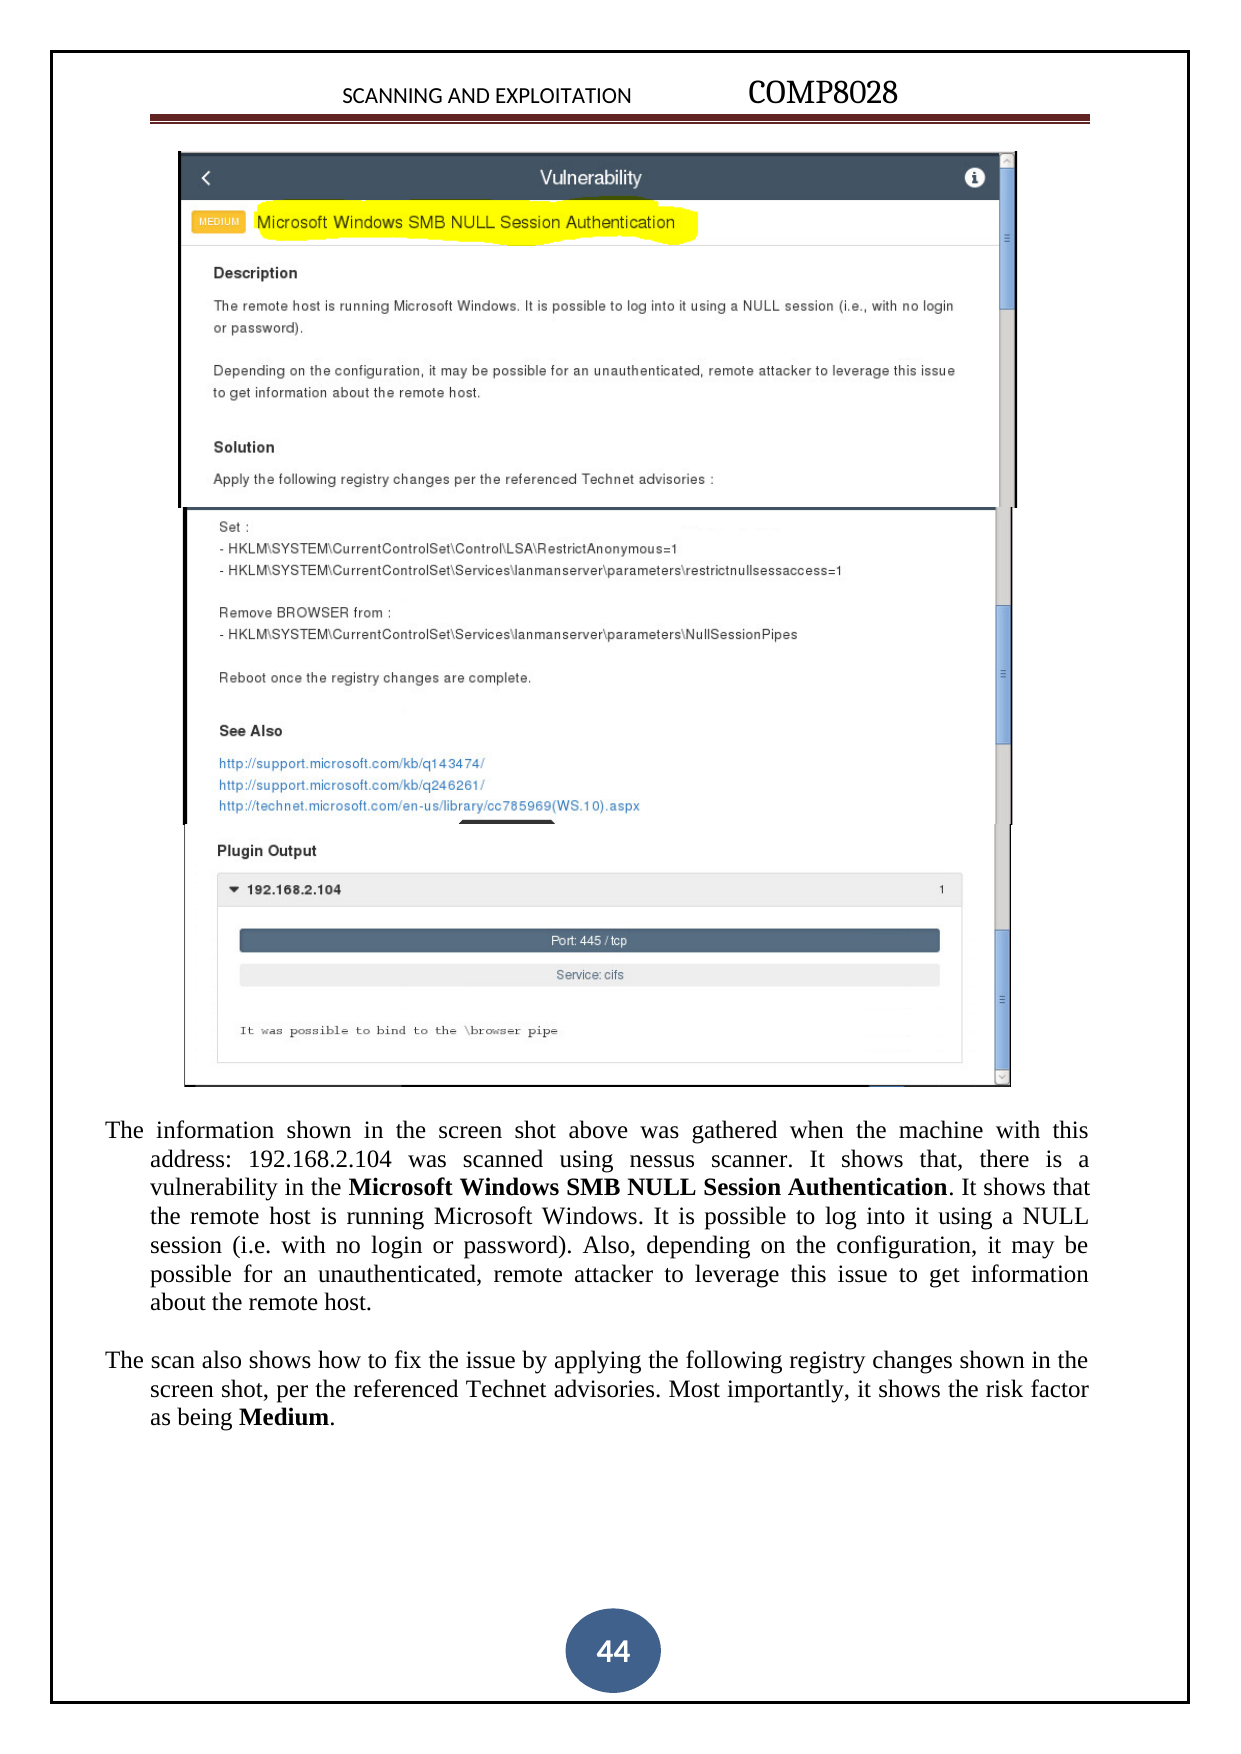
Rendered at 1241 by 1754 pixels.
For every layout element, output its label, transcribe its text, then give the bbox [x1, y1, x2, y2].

list The scan also shows how to fix the issue by applying the following registry changes shown in the screen shot, per the referenced Technet advisories. Most importantly, it shows the risk factor as being Medium. [105, 1345, 1090, 1431]
picture [178, 151, 1018, 1087]
list The information shown in the screen shot above was gathered when the machine with this address: 192.168.2.104 was scanned using nessus scanner. It shows that, there is a vulnerability in the Microsoft Windows SMB NULL Session Authentication. It shows that the remote host is running Microsoft Windows. It is possible to log into it using a NULL session (i.e. with no login or password). Also, depending on the configuration, it may be possible for an unauthenticated, remote attacker to leverage this issue to get information about the remote host. [105, 1115, 1090, 1316]
